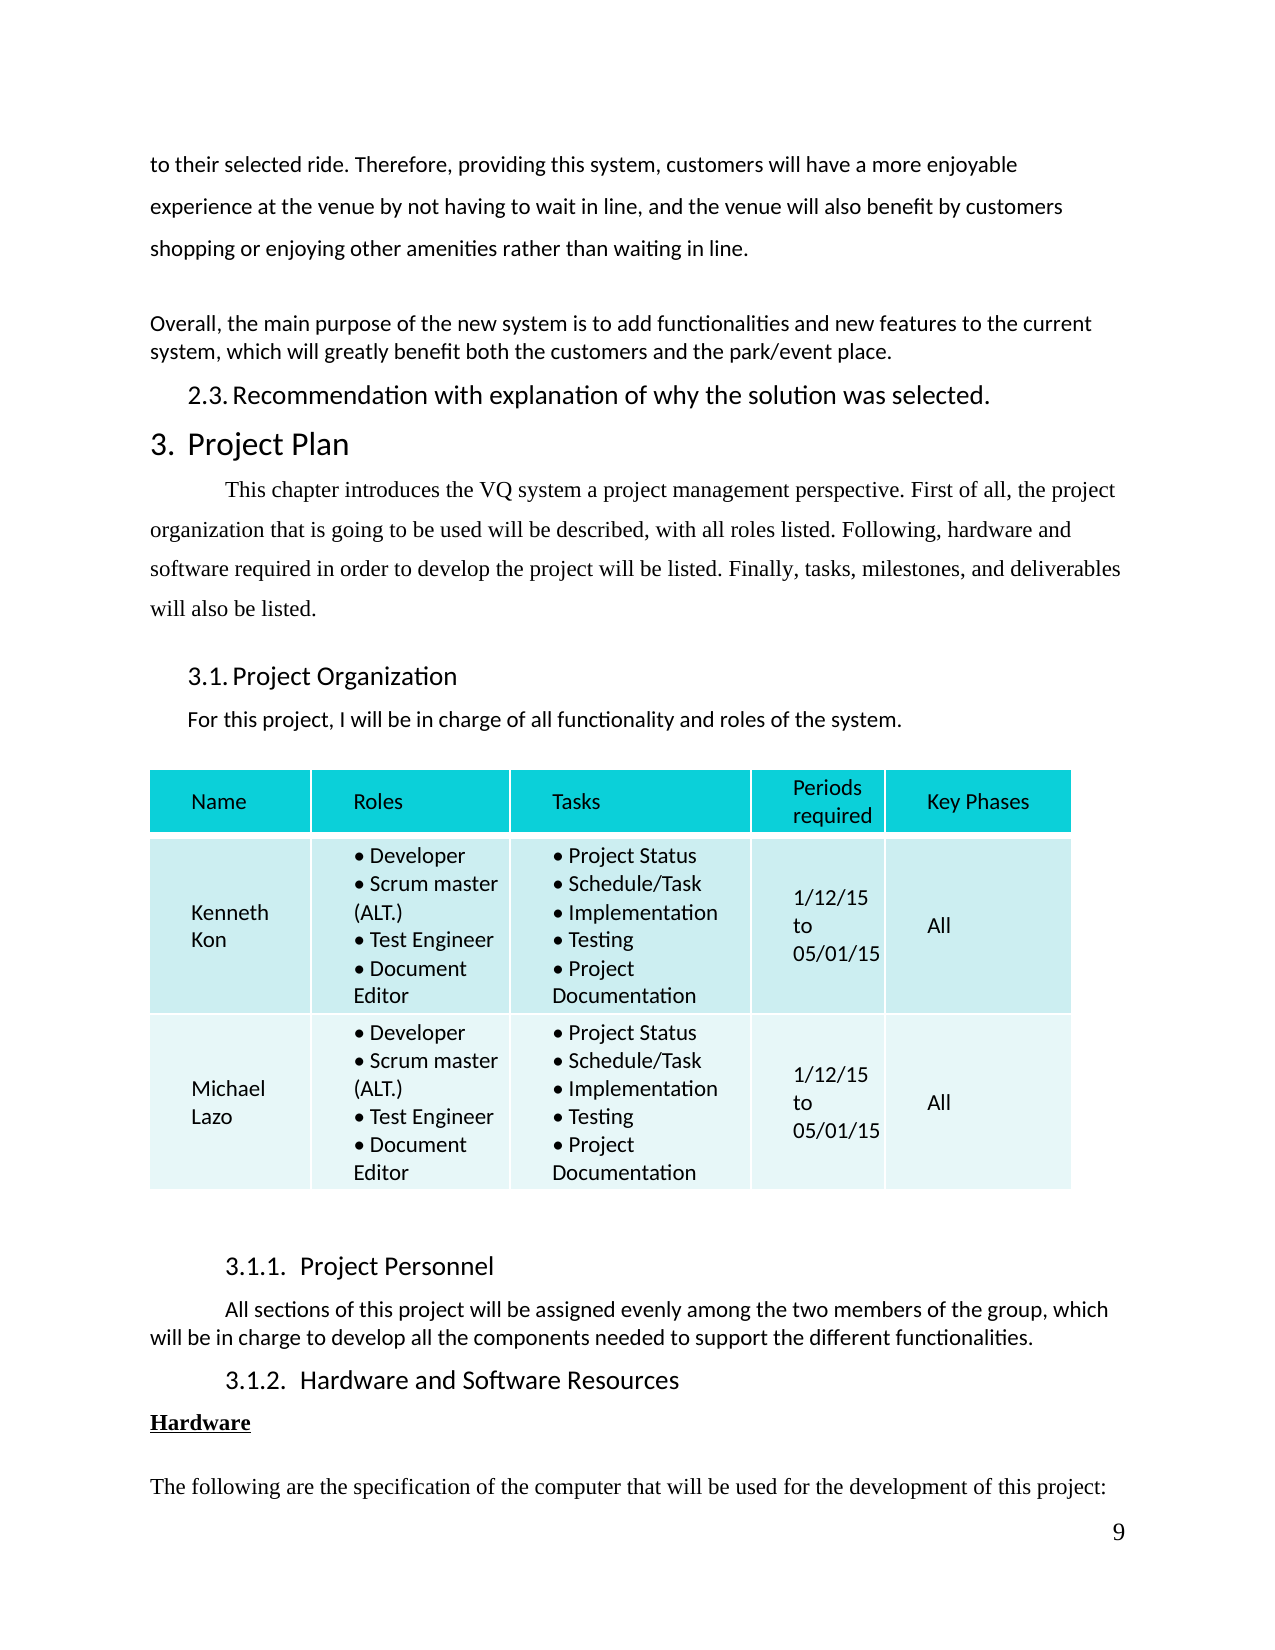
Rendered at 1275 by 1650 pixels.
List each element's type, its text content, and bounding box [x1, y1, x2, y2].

text For this project, I will be in charge of all functionality and roles of the system. [187, 705, 1125, 733]
table_header Roles [312, 770, 509, 832]
list Project Organization [187, 659, 1125, 692]
table_cell • Developer • Scrum master (ALT.) • Test Engineer • Document Editor [312, 1015, 509, 1189]
list Recommendation with explanation of why the solution was selected. [187, 378, 1125, 411]
table_header Periods required [752, 770, 884, 832]
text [150, 150, 1125, 262]
table_header Tasks [511, 770, 750, 832]
table_cell All [886, 1015, 1071, 1189]
table_cell • Developer • Scrum master (ALT.) • Test Engineer • Document Editor [312, 839, 509, 1013]
table_cell • Project Status • Schedule/Task • Implementation • Testing • Project Documentation [511, 1015, 750, 1189]
table_cell 1/12/15 to 05/01/15 [752, 1015, 884, 1189]
list Hardware and Software Resources [225, 1363, 1125, 1396]
table_cell Kenneth Kon [150, 839, 310, 1013]
table_header Key Phases [886, 770, 1071, 832]
list Project Personnel [225, 1249, 1125, 1282]
text This chapter introduces the VQ system a project management perspective. First of all, the project organization that is going to be used will be described, with all roles listed. Following, hardware and software required in order to develop the project will be listed. Finally, tasks, milestones, and deliverables will also be listed. [150, 477, 1125, 621]
table_cell All [886, 839, 1071, 1013]
table_header Name [150, 770, 310, 832]
list Project Plan [150, 423, 1125, 464]
table_cell • Project Status • Schedule/Task • Implementation • Testing • Project Documentation [511, 839, 750, 1013]
text All sections of this project will be assigned evenly among the two members of the group, which will be in charge to develop all the components needed to support the different functionalities. [150, 1295, 1125, 1351]
text Hardware [150, 1409, 1125, 1435]
table_cell 1/12/15 to 05/01/15 [752, 839, 884, 1013]
text Overall, the main purpose of the new system is to add functionalities and new features to the current system, which will greatly benefit both the customers and the park/event place. [150, 309, 1125, 365]
table_cell Michael Lazo [150, 1015, 310, 1189]
text The following are the specification of the computer that will be used for the development of this project: [150, 1473, 1125, 1500]
